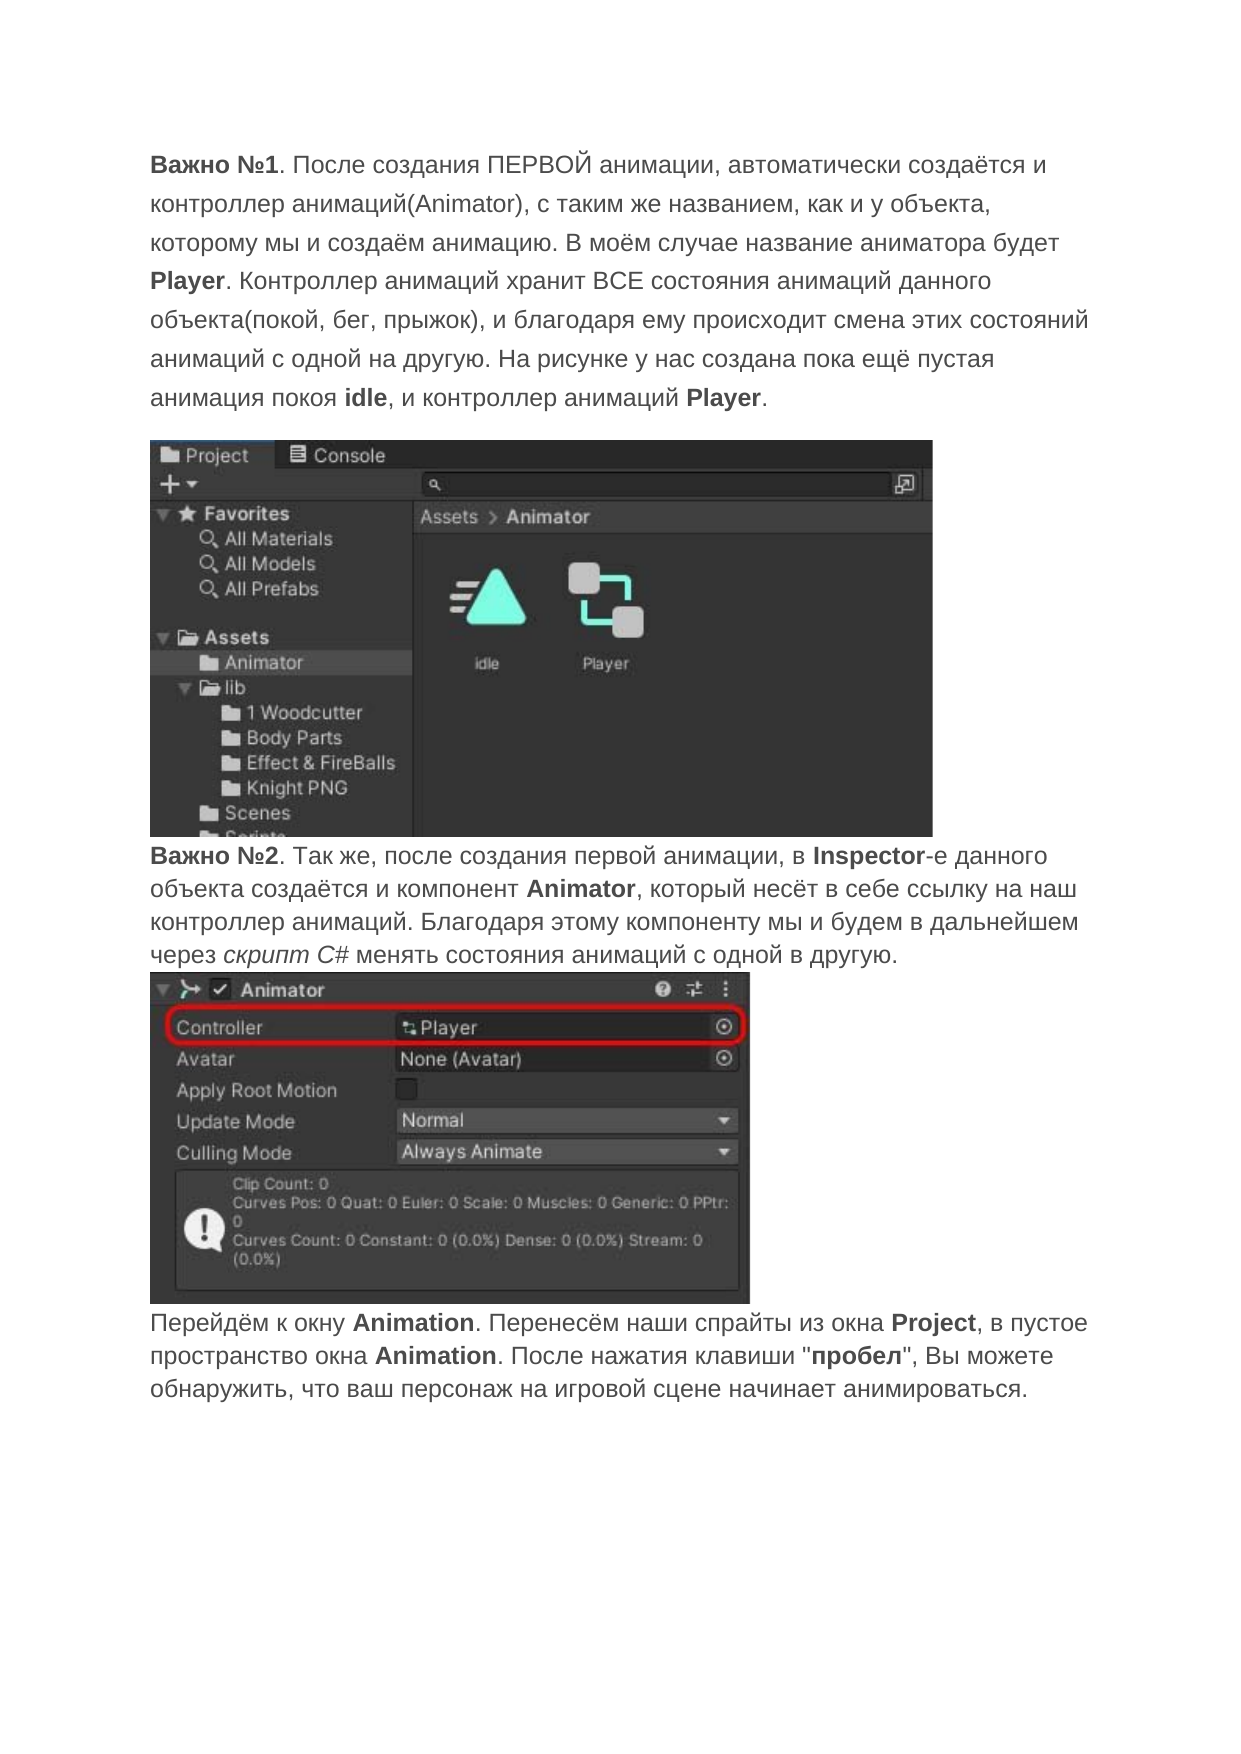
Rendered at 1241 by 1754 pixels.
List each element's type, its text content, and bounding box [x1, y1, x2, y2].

picture [150, 440, 933, 837]
text Важно №1. После создания ПЕРВОЙ анимации, автоматически создаётся и контроллер анимаций(Animator), с таким же названием, как и у объекта, которому мы и создаём анимацию. В моём случае название аниматора будет Player. Контроллер анимаций хранит ВСЕ состояния анимаций данного объекта(покой, бег, прыжок), и благодаря ему происходит смена этих состояний анимаций с одной на другую. На рисунке у нас создана пока ещё пустая анимация покоя idle, и контроллер анимаций Player. [150, 150, 1090, 411]
text Перейдём к окну Animation. Перенесём наши спрайты из окна Project, в пустое пространство окна Animation. После нажатия клавиши "пробел", Вы можете обнаружить, что ваш персонаж на игровой сцене начинает анимироваться. [150, 1308, 1090, 1403]
text Важно №2. Так же, после создания первой анимации, в Inspector-е данного объекта создаётся и компонент Animator, который несёт в себе ссылку на наш контроллер анимаций. Благодаря этому компоненту мы и будем в дальнейшем через скрипт C# менять состояния анимаций с одной в другую. [150, 841, 1090, 968]
picture [150, 972, 750, 1304]
